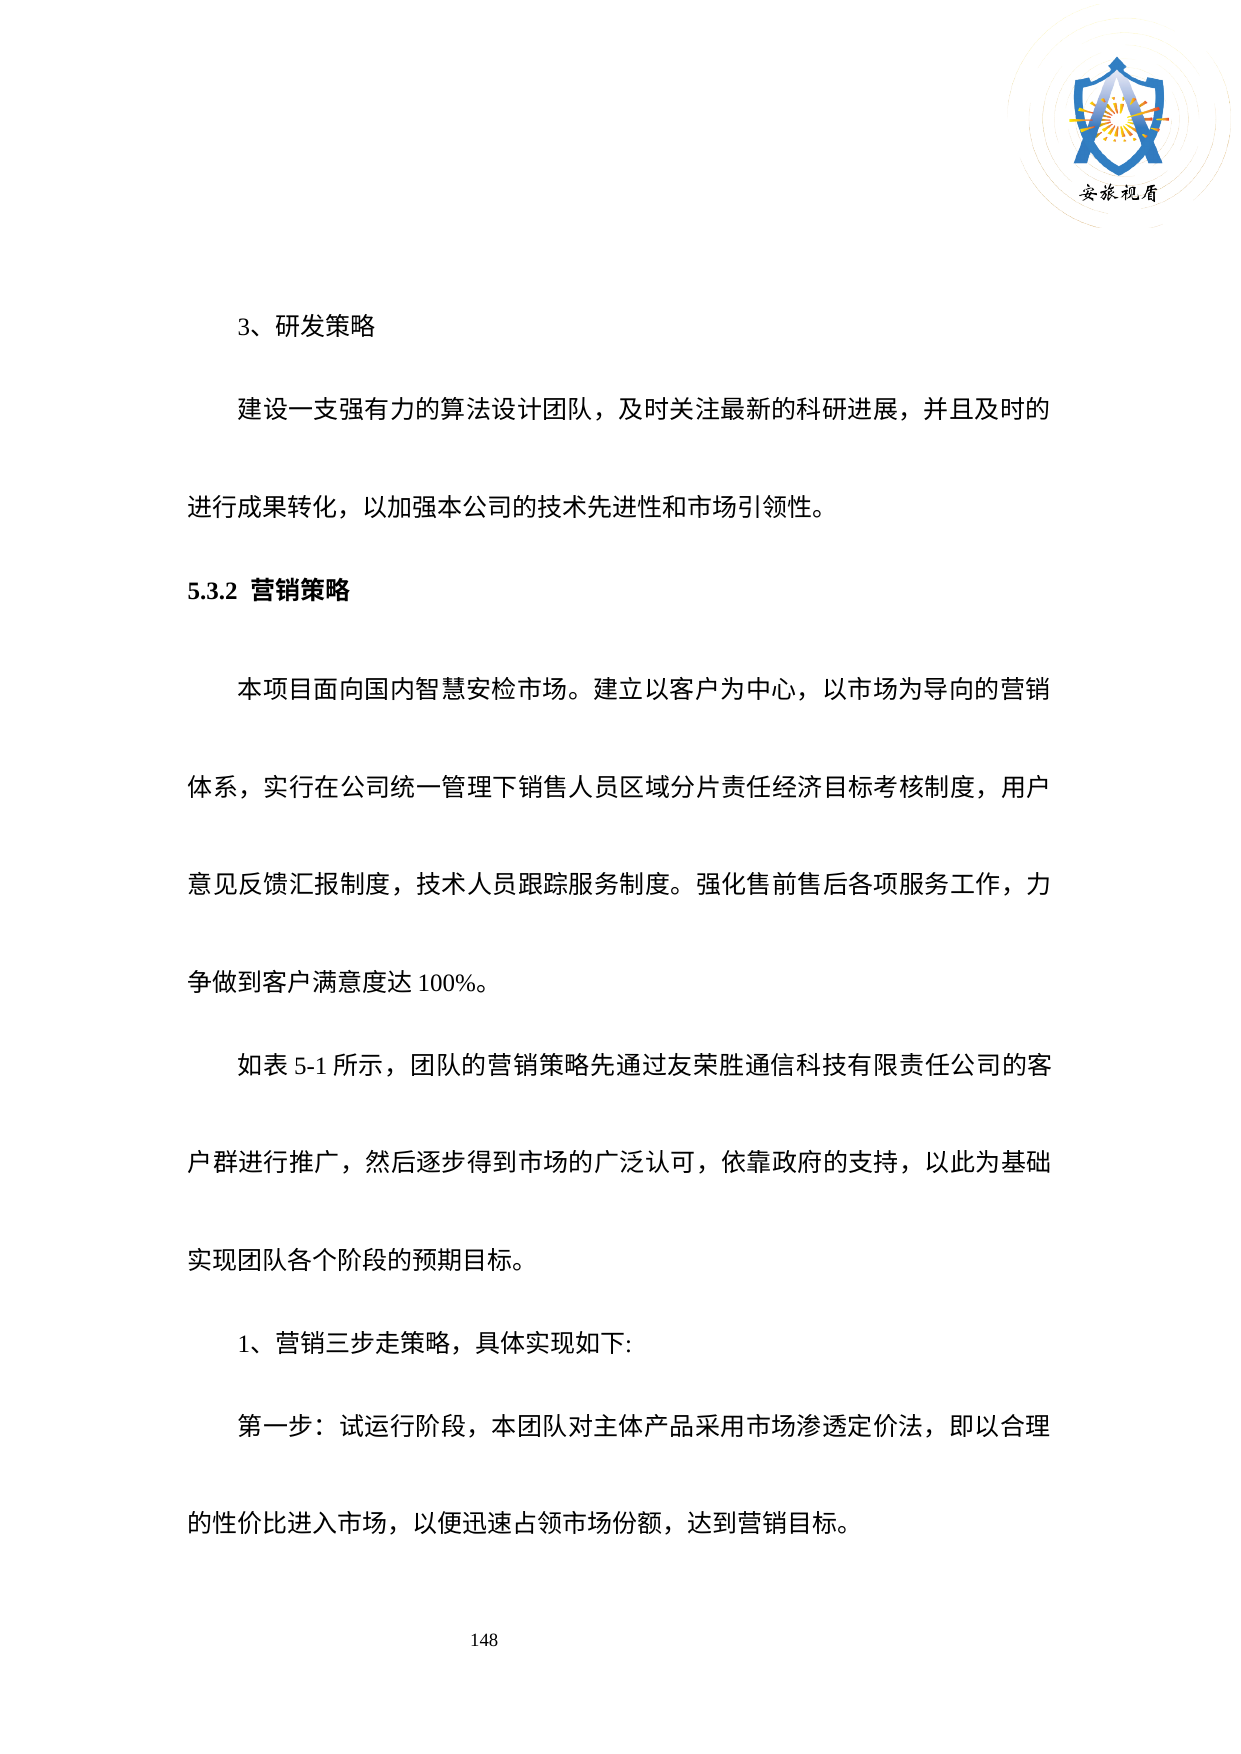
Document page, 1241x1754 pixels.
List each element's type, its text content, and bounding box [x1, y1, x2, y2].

text 建设一支强有力的算法设计团队，及时关注最新的科研进展，并且及时的进行成果转化，以加强本公司的技术先进性和市场引领性。 [187, 375, 1053, 538]
text 1、营销三步走策略，具体实现如下: [187, 1309, 1053, 1374]
subtitle 5.3.2 营销策略 [187, 556, 1053, 621]
picture [1007, 4, 1231, 228]
text 本项目面向国内智慧安检市场。建立以客户为中心，以市场为导向的营销体系，实行在公司统一管理下销售人员区域分片责任经济目标考核制度，用户意见反馈汇报制度，技术人员跟踪服务制度。强化售前售后各项服务工作，力争做到客户满意度达100%。 [187, 655, 1053, 1013]
text 3、研发策略 [187, 162, 1053, 357]
text 第一步：试运行阶段，本团队对主体产品采用市场渗透定价法，即以合理的性价比进入市场，以便迅速占领市场份额，达到营销目标。 [187, 1392, 1053, 1554]
text 如表5-1所示，团队的营销策略先通过友荣胜通信科技有限责任公司的客户群进行推广，然后逐步得到市场的广泛认可，依靠政府的支持，以此为基础实现团队各个阶段的预期目标。 [187, 1031, 1053, 1291]
